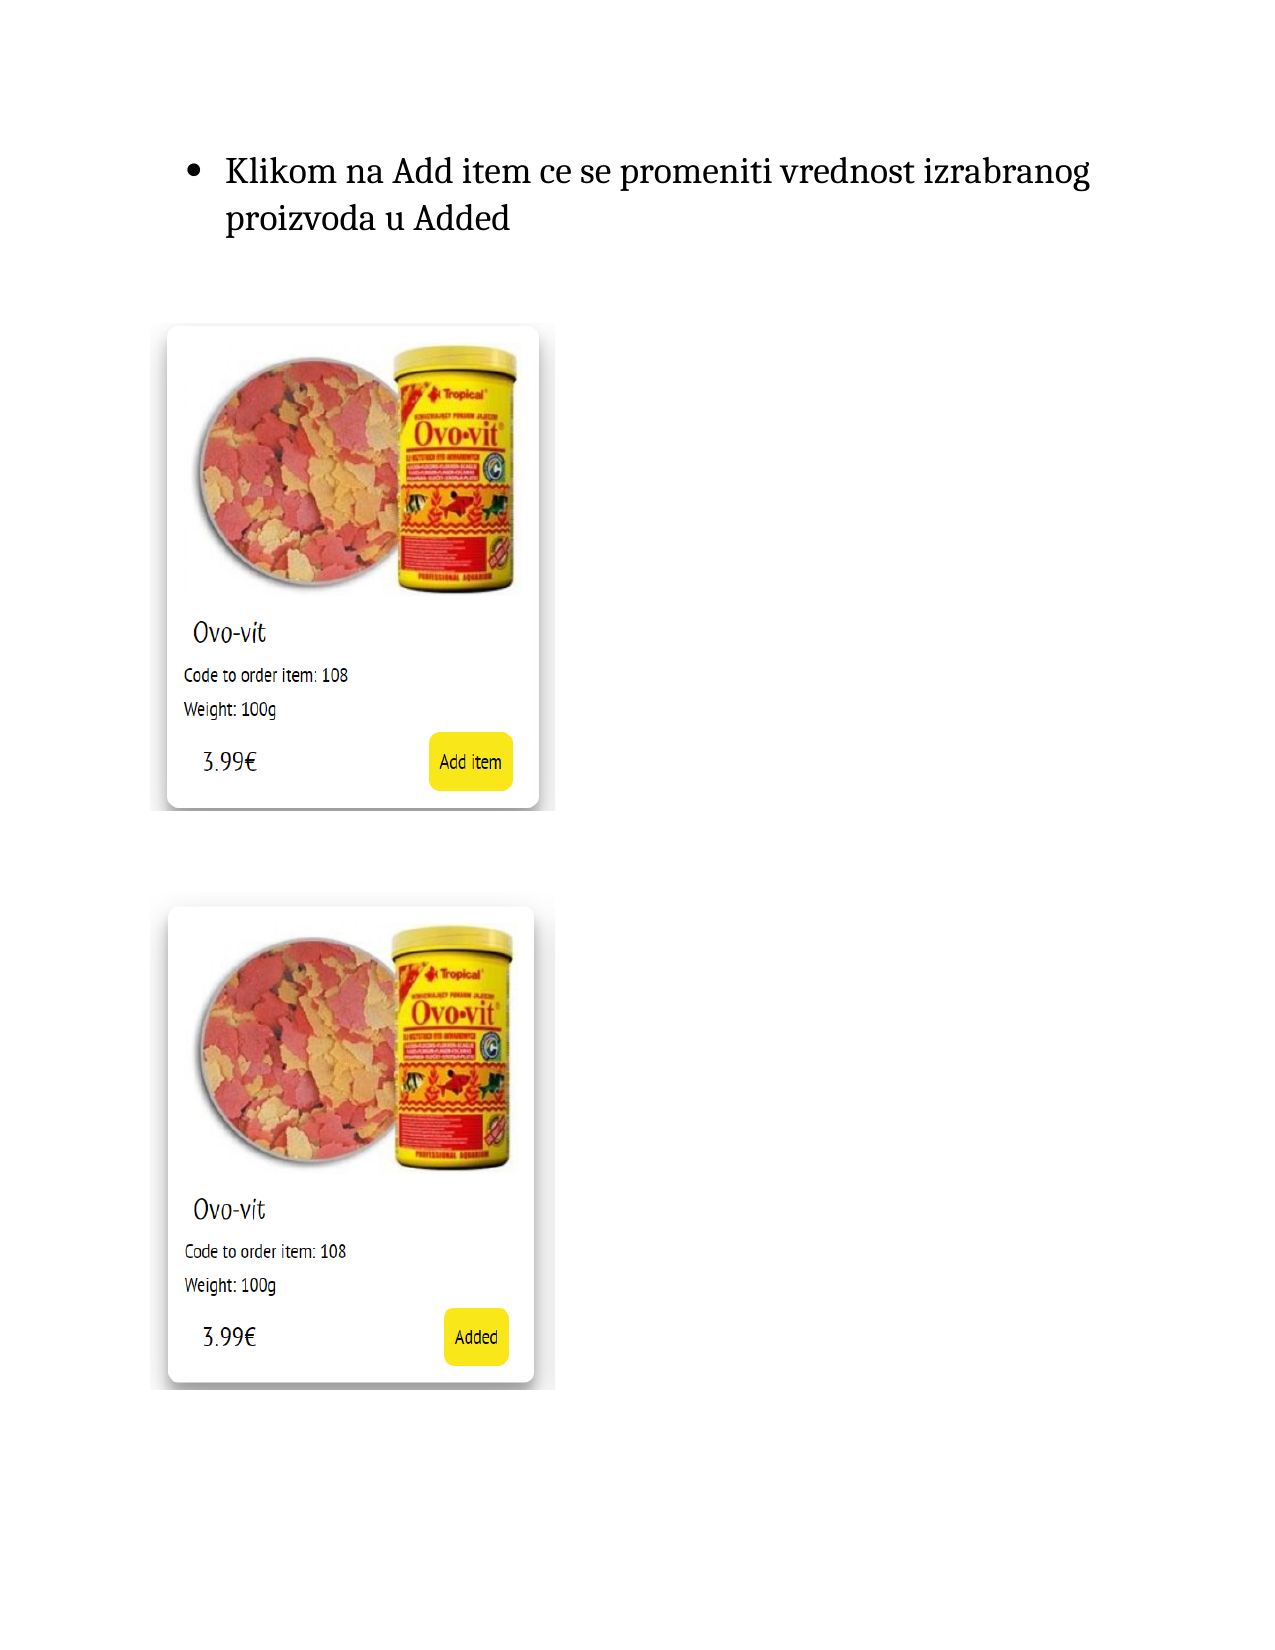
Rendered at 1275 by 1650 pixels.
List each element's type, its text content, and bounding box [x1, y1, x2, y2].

list Klikom na Add item ce se promeniti vrednost izrabranog proizvoda u Added [187, 150, 1125, 240]
picture [150, 892, 555, 1390]
picture [150, 323, 555, 811]
